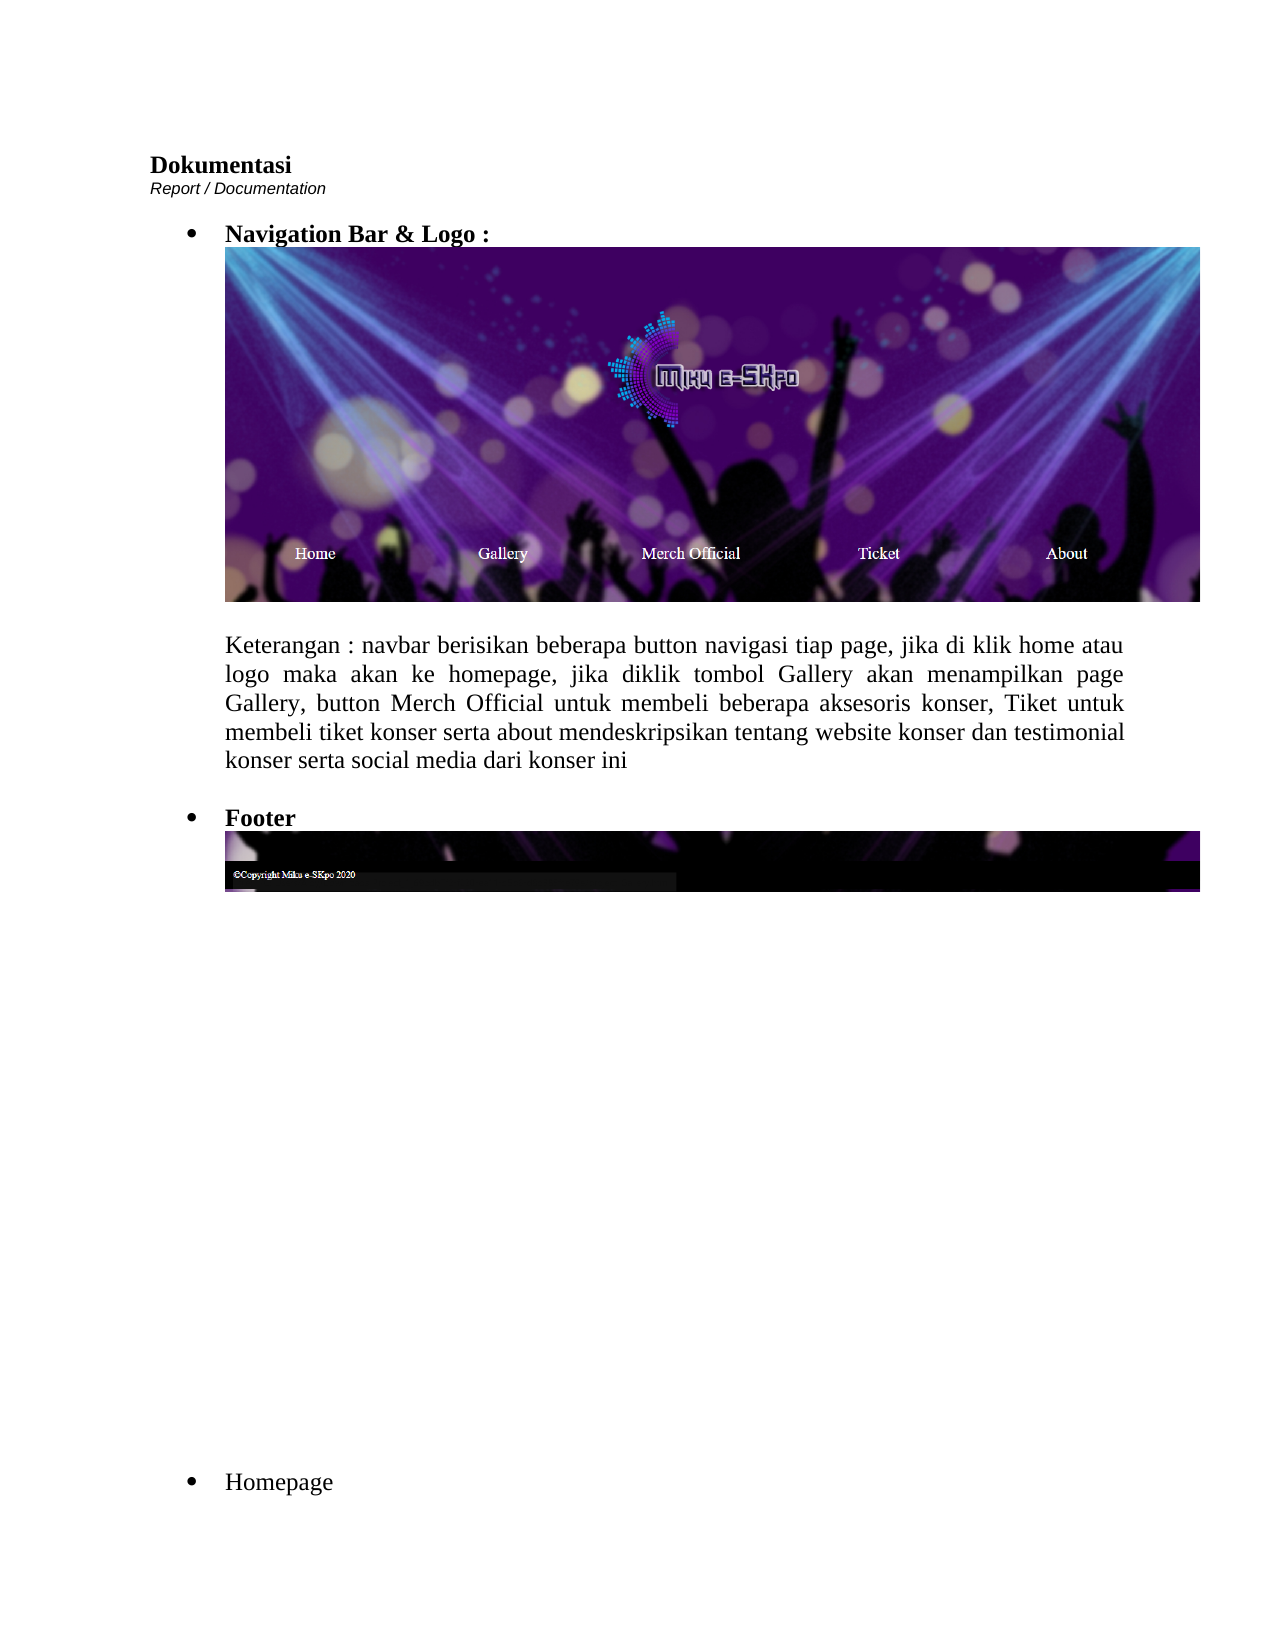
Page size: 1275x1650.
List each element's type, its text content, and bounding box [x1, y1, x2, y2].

picture [225, 831, 1200, 892]
text Keterangan : navbar berisikan beberapa button navigasi tiap page, jika di klik home atau logo maka akan ke homepage, jika diklik tombol Gallery akan menampilkan page Gallery, button Merch Official untuk membeli beberapa aksesoris konser, Tiket untuk membeli tiket konser serta about mendeskripsikan tentang website konser dan testimonial konser serta social media dari konser ini [225, 630, 1125, 774]
subtitle Navigation Bar & Logo : [187, 219, 1125, 247]
list Homepage [187, 1467, 1125, 1496]
subtitle Dokumentasi [150, 150, 1125, 179]
list Footer [187, 803, 1125, 832]
text Report / Documentation [150, 179, 1125, 198]
picture [225, 247, 1200, 602]
